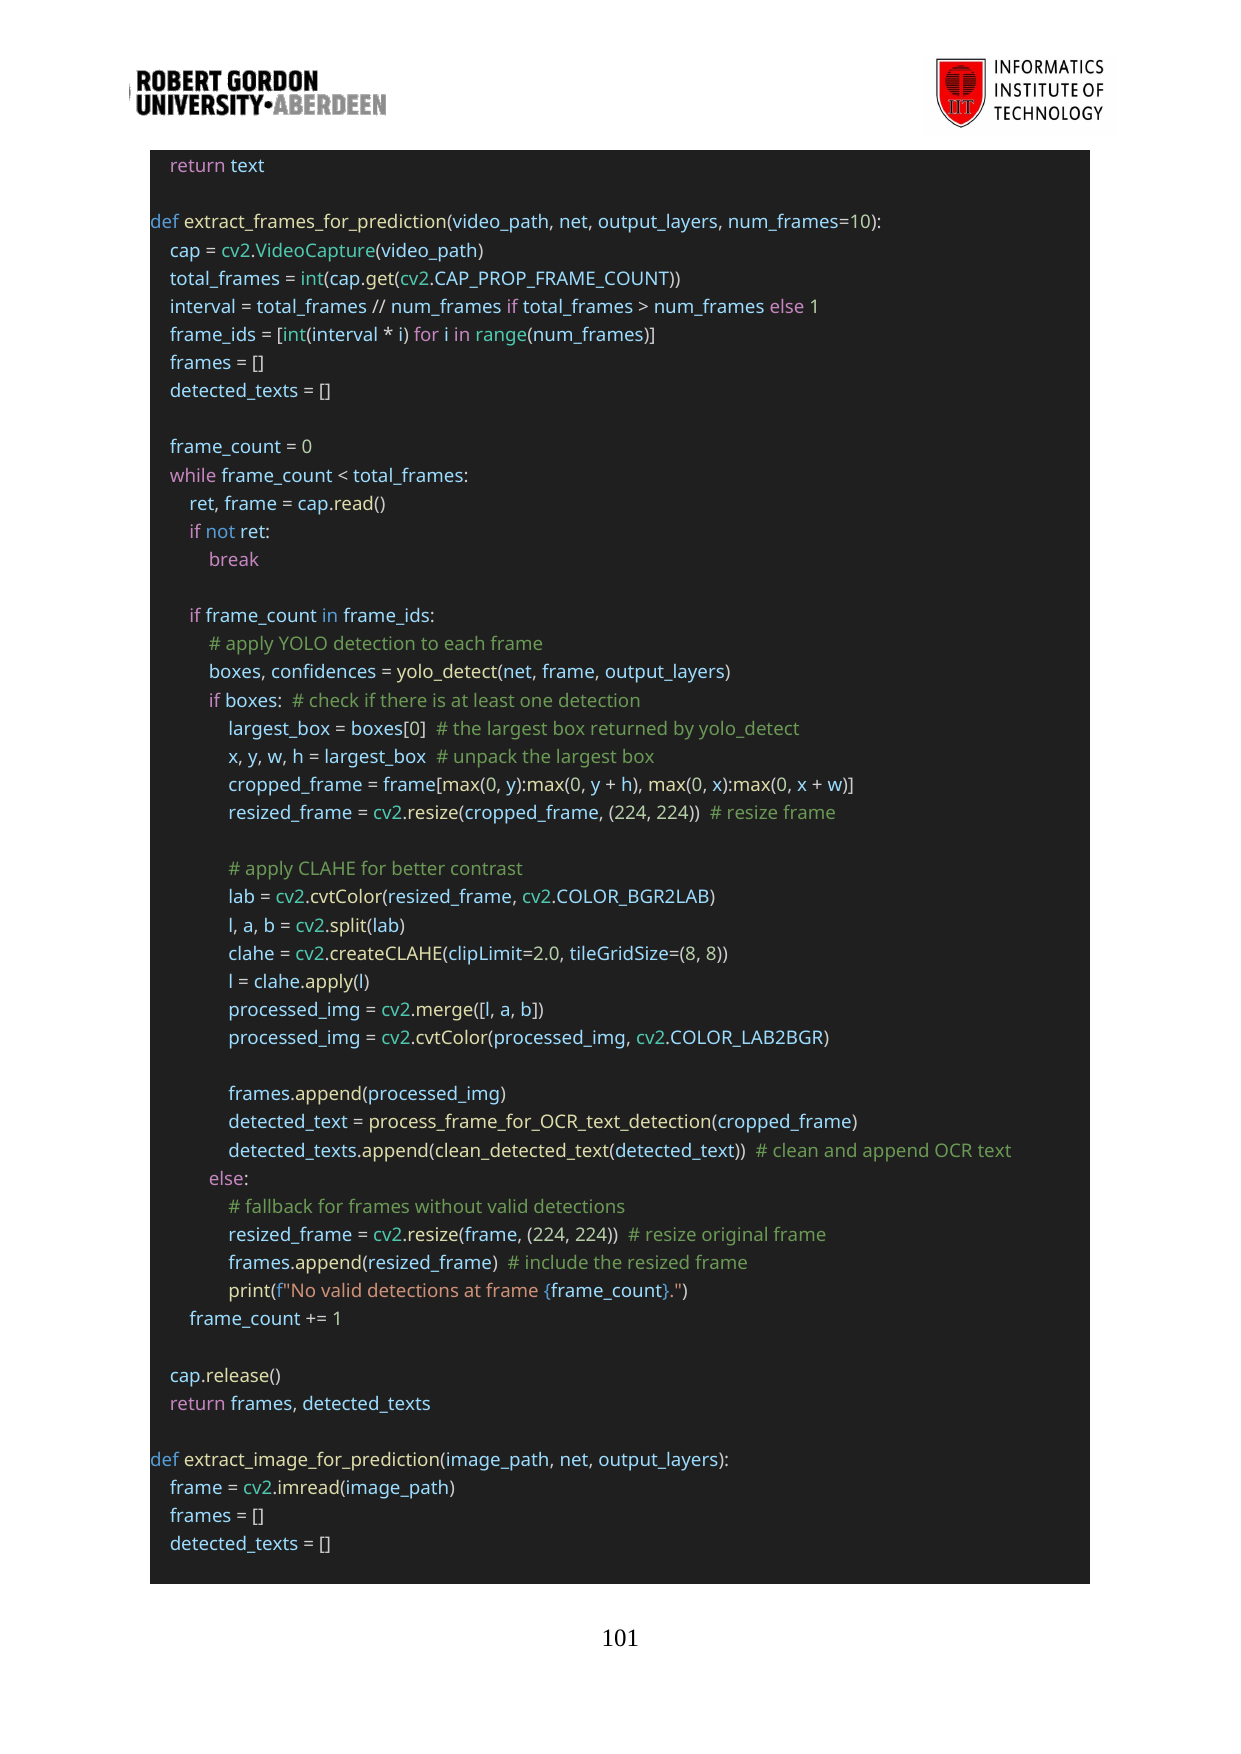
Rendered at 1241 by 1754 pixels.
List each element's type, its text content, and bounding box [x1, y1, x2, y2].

text detected_texts.append(clean_detected_text(detected_text)) # clean and append OCR text [150, 1134, 1090, 1162]
text def extract_frames_for_prediction(video_path, net, output_layers, num_frames=10): [150, 206, 1090, 234]
text ret, frame = cap.read() [150, 487, 1090, 516]
text cap.release() [150, 1359, 1090, 1387]
text # apply YOLO detection to each frame [150, 628, 1090, 656]
text cropped_frame = frame[max(0, y):max(0, y + h), max(0, x):max(0, x + w)] [150, 769, 1090, 797]
text if boxes: # check if there is at least one detection [150, 684, 1090, 712]
text frame = cv2.imread(image_path) [150, 1472, 1090, 1500]
text frames = [] [150, 1500, 1090, 1528]
text frames = [] [150, 347, 1090, 375]
text largest_box = boxes[0] # the largest box returned by yolo_detect [150, 712, 1090, 741]
text while frame_count < total_frames: [150, 459, 1090, 487]
text interval = total_frames // num_frames if total_frames > num_frames else 1 [150, 291, 1090, 319]
text resized_frame = cv2.resize(cropped_frame, (224, 224)) # resize frame [150, 797, 1090, 825]
text detected_text = process_frame_for_OCR_text_detection(cropped_frame) [150, 1106, 1090, 1134]
text boxes, confidences = yolo_detect(net, frame, output_layers) [150, 656, 1090, 684]
text frames.append(processed_img) [150, 1078, 1090, 1106]
text return frames, detected_texts [150, 1387, 1090, 1416]
text l = clahe.apply(l) [150, 966, 1090, 994]
text processed_img = cv2.cvtColor(processed_img, cv2.COLOR_LAB2BGR) [150, 1022, 1090, 1050]
picture [129, 53, 400, 122]
text if not ret: [150, 516, 1090, 544]
picture [922, 56, 1117, 136]
text print(f"No valid detections at frame {frame_count}.") [150, 1275, 1090, 1303]
text else: [150, 1162, 1090, 1191]
text break [150, 544, 1090, 572]
text # fallback for frames without valid detections [150, 1191, 1090, 1219]
text l, a, b = cv2.split(lab) [150, 909, 1090, 937]
text lab = cv2.cvtColor(resized_frame, cv2.COLOR_BGR2LAB) [150, 881, 1090, 909]
text clahe = cv2.createCLAHE(clipLimit=2.0, tileGridSize=(8, 8)) [150, 937, 1090, 966]
text x, y, w, h = largest_box # unpack the largest box [150, 741, 1090, 769]
text frames.append(resized_frame) # include the resized frame [150, 1247, 1090, 1275]
text def extract_image_for_prediction(image_path, net, output_layers): [150, 1444, 1090, 1472]
text frame_count += 1 [150, 1303, 1090, 1331]
text frame_count = 0 [150, 431, 1090, 459]
text processed_img = cv2.merge([l, a, b]) [150, 994, 1090, 1022]
text total_frames = int(cap.get(cv2.CAP_PROP_FRAME_COUNT)) [150, 262, 1090, 291]
text cap = cv2.VideoCapture(video_path) [150, 234, 1090, 262]
text return text [150, 150, 1090, 178]
text detected_texts = [] [150, 1528, 1090, 1556]
text # apply CLAHE for better contrast [150, 853, 1090, 881]
text if frame_count in frame_ids: [150, 600, 1090, 628]
text resized_frame = cv2.resize(frame, (224, 224)) # resize original frame [150, 1219, 1090, 1247]
text frame_ids = [int(interval * i) for i in range(num_frames)] [150, 319, 1090, 347]
text detected_texts = [] [150, 375, 1090, 403]
